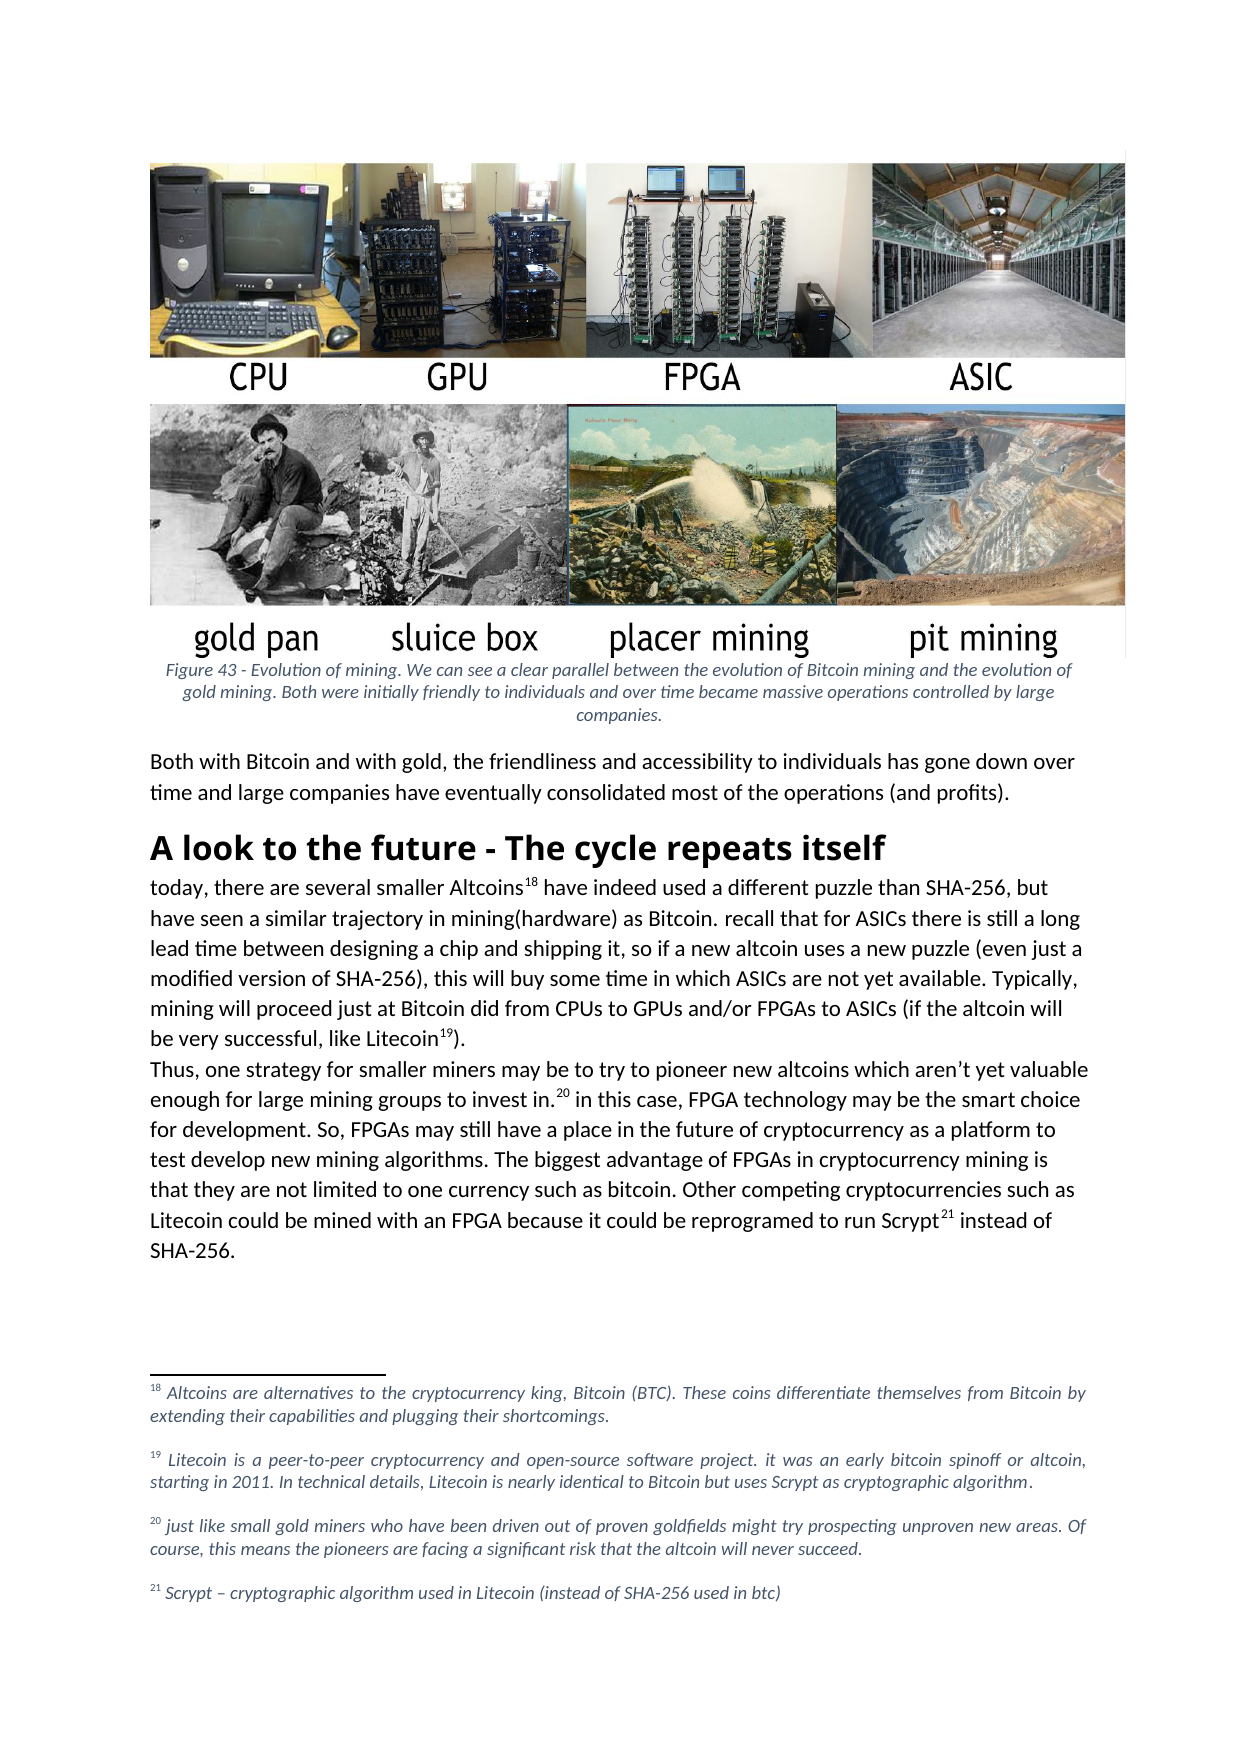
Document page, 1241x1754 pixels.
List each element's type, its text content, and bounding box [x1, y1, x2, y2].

text Both with Bitcoin and with gold, the friendliness and accessibility to individuals has gone down over time and large companies have eventually consolidated most of the operations (and profits). [150, 747, 1090, 806]
text Thus, one strategy for smaller miners may be to try to pioneer new altcoins which aren’t yet valuable enough for large mining groups to invest in. in this case, FPGA technology may be the smart choice for development. So, FPGAs may still have a place in the future of cryptocurrency as a platform to test develop new mining algorithms. The biggest advantage of FPGAs in cryptocurrency mining is that they are not limited to one currency such as bitcoin. Other competing cryptocurrencies such as Litecoin could be mined with an FPGA because it could be reprogramed to run Scrypt instead of SHA-256. [150, 1055, 1090, 1264]
subtitle A look to the future - The cycle repeats itself [150, 824, 1090, 870]
text today, there are several smaller Altcoins have indeed used a different puzzle than SHA-256, but have seen a similar trajectory in mining(hardware) as Bitcoin. recall that for ASICs there is still a long lead time between designing a chip and shipping it, so if a new altcoin uses a new puzzle (even just a modified version of SHA‐256), this will buy some time in which ASICs are not yet available. Typically, mining will proceed just at Bitcoin did from CPUs to GPUs and/or FPGAs to ASICs (if the altcoin will be very successful, like Litecoin). [150, 873, 1090, 1052]
